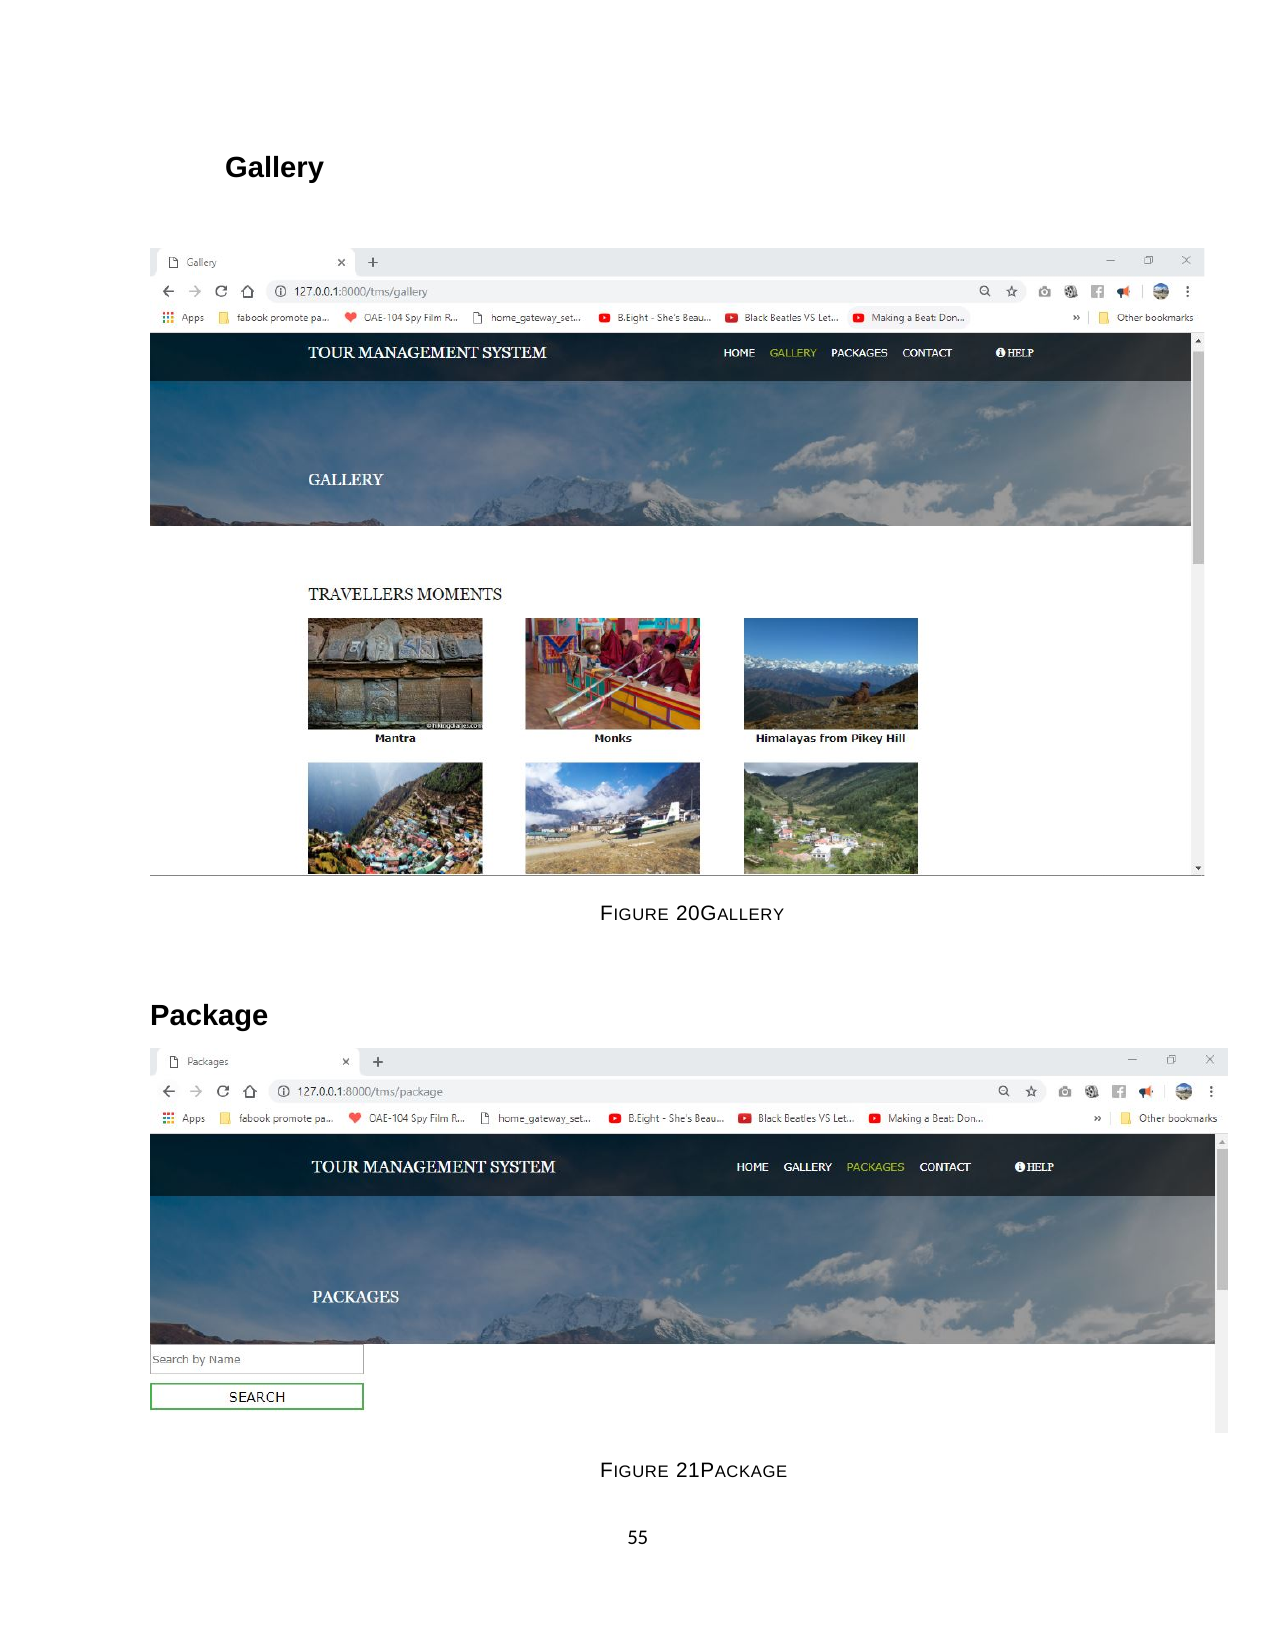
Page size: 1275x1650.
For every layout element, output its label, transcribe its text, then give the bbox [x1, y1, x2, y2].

subtitle Package [150, 998, 1125, 1031]
subtitle Gallery [150, 150, 1125, 183]
picture [150, 1048, 1228, 1433]
text Figure 21Package [525, 1458, 1125, 1482]
picture [150, 248, 1205, 876]
text Figure 20Gallery [525, 901, 1125, 925]
